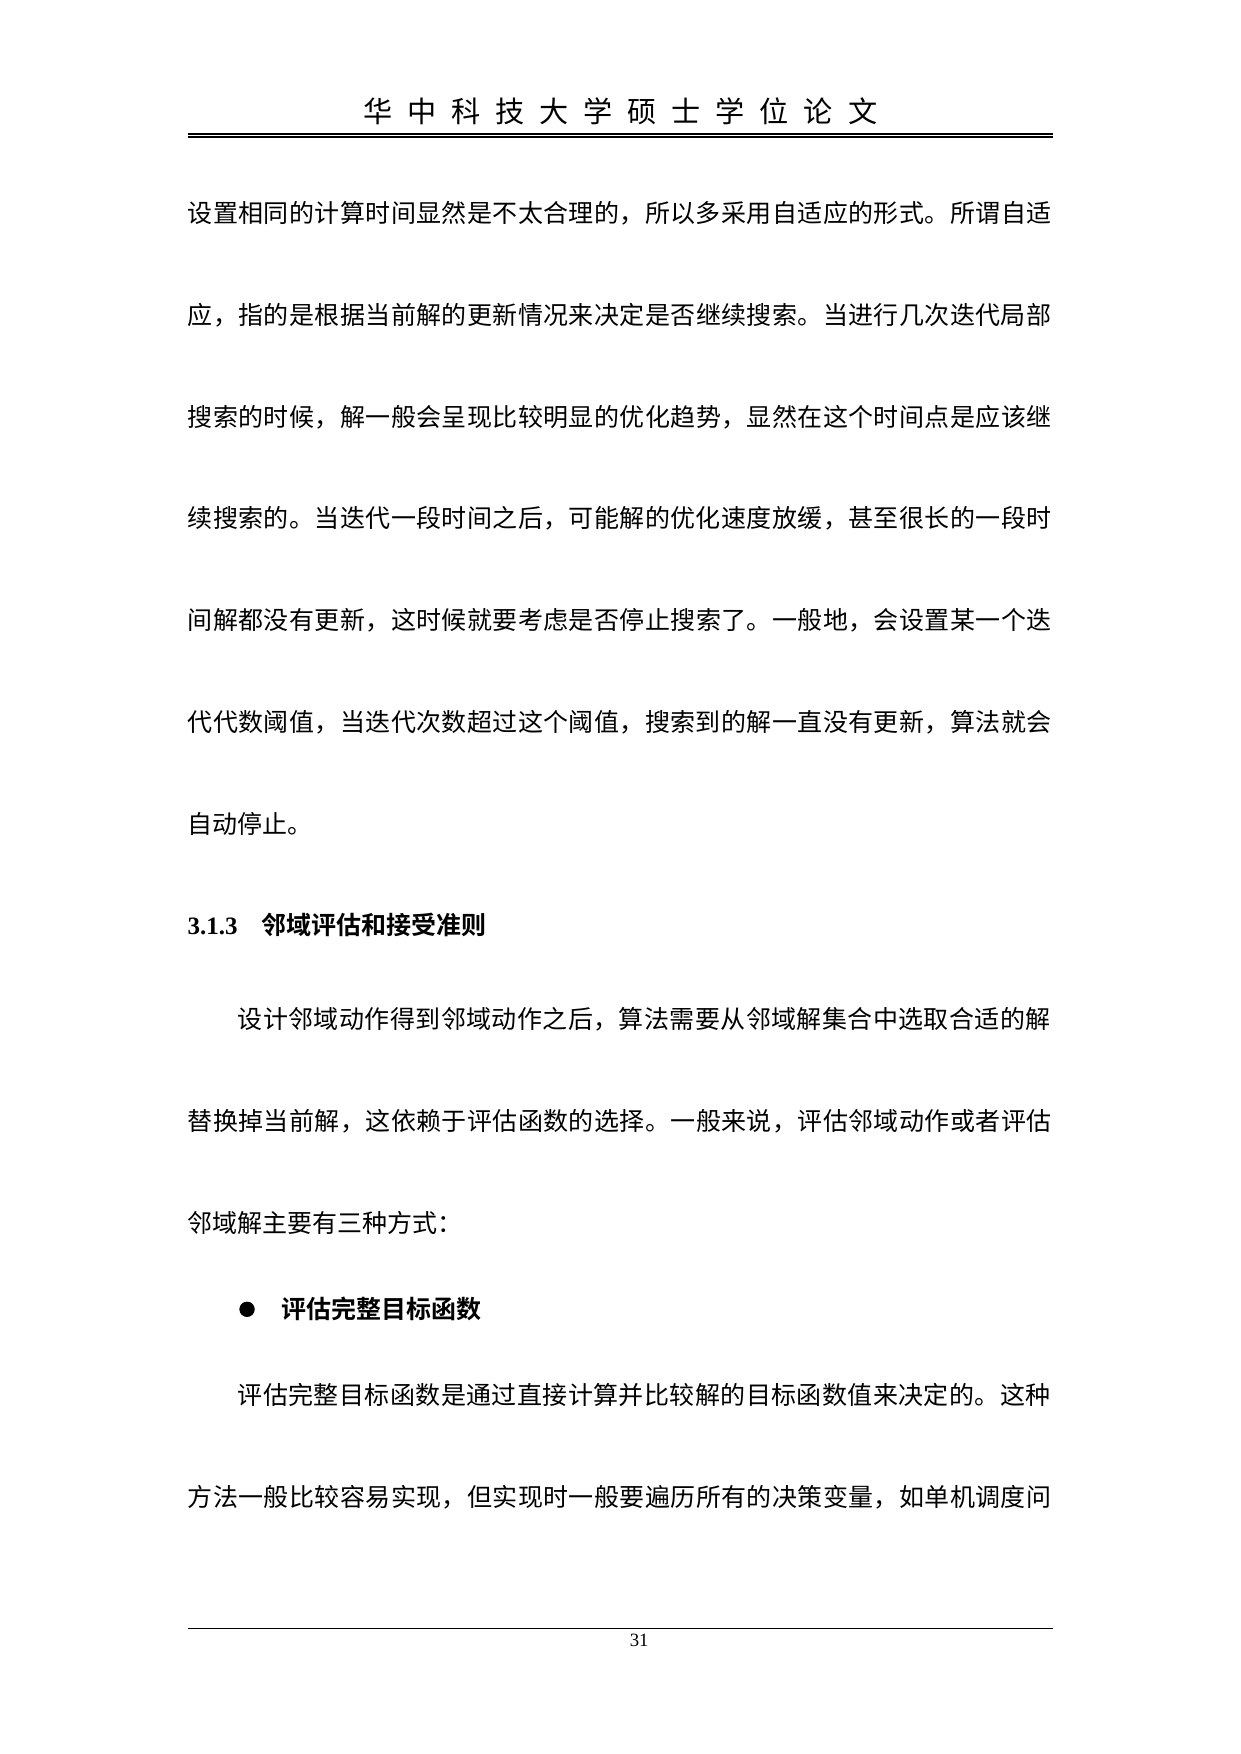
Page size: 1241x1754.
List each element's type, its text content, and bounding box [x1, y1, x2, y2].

subtitle 邻域评估和接受准则 [187, 889, 1053, 957]
text 设计邻域动作得到邻域动作之后，算法需要从邻域解集合中选取合适的解替换掉当前解，这依赖于评估函数的选择。一般来说，评估邻域动作或者评估邻域解主要有三种方式： [187, 984, 1053, 1255]
list 评估完整目标函数 [237, 1273, 1053, 1341]
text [187, 177, 1053, 857]
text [187, 1359, 1053, 1529]
